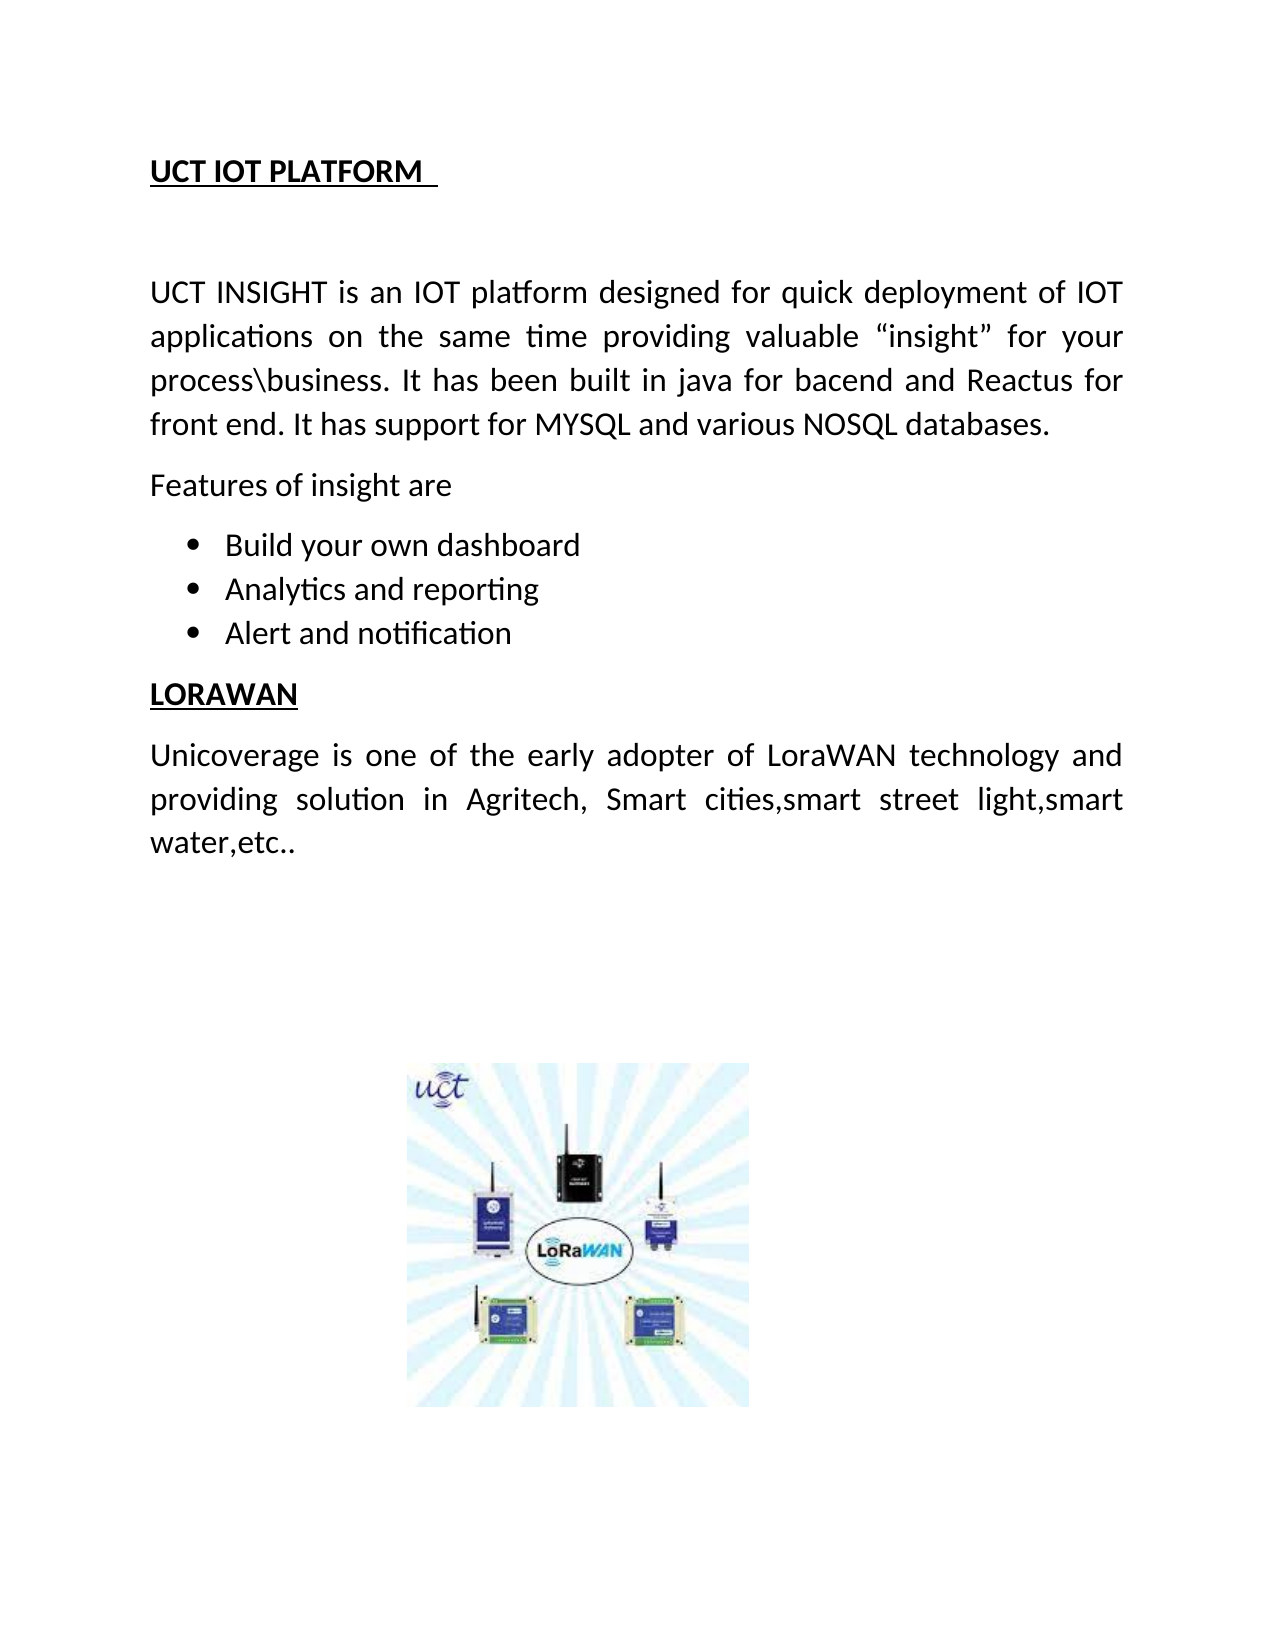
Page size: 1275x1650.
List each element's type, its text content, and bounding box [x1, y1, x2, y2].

list Alert and notification [187, 612, 1125, 653]
text UCT INSIGHT is an IOT platform designed for quick deployment of IOT applications on the same time providing valuable “insight” for your process\business. It has been built in java for bacend and Reactus for front end. It has support for MYSQL and various NOSQL databases. [150, 271, 1125, 444]
text LORAWAN [150, 673, 1125, 714]
list Analytics and reporting [187, 568, 1125, 609]
list Build your own dashboard [187, 524, 1125, 565]
text UCT IOT PLATFORM [150, 150, 1125, 191]
text Unicoverage is one of the early adopter of LoraWAN technology and providing solution in Agritech, Smart cities,smart street light,smart water,etc.. [150, 733, 1125, 862]
text Features of insight are [150, 464, 1125, 504]
